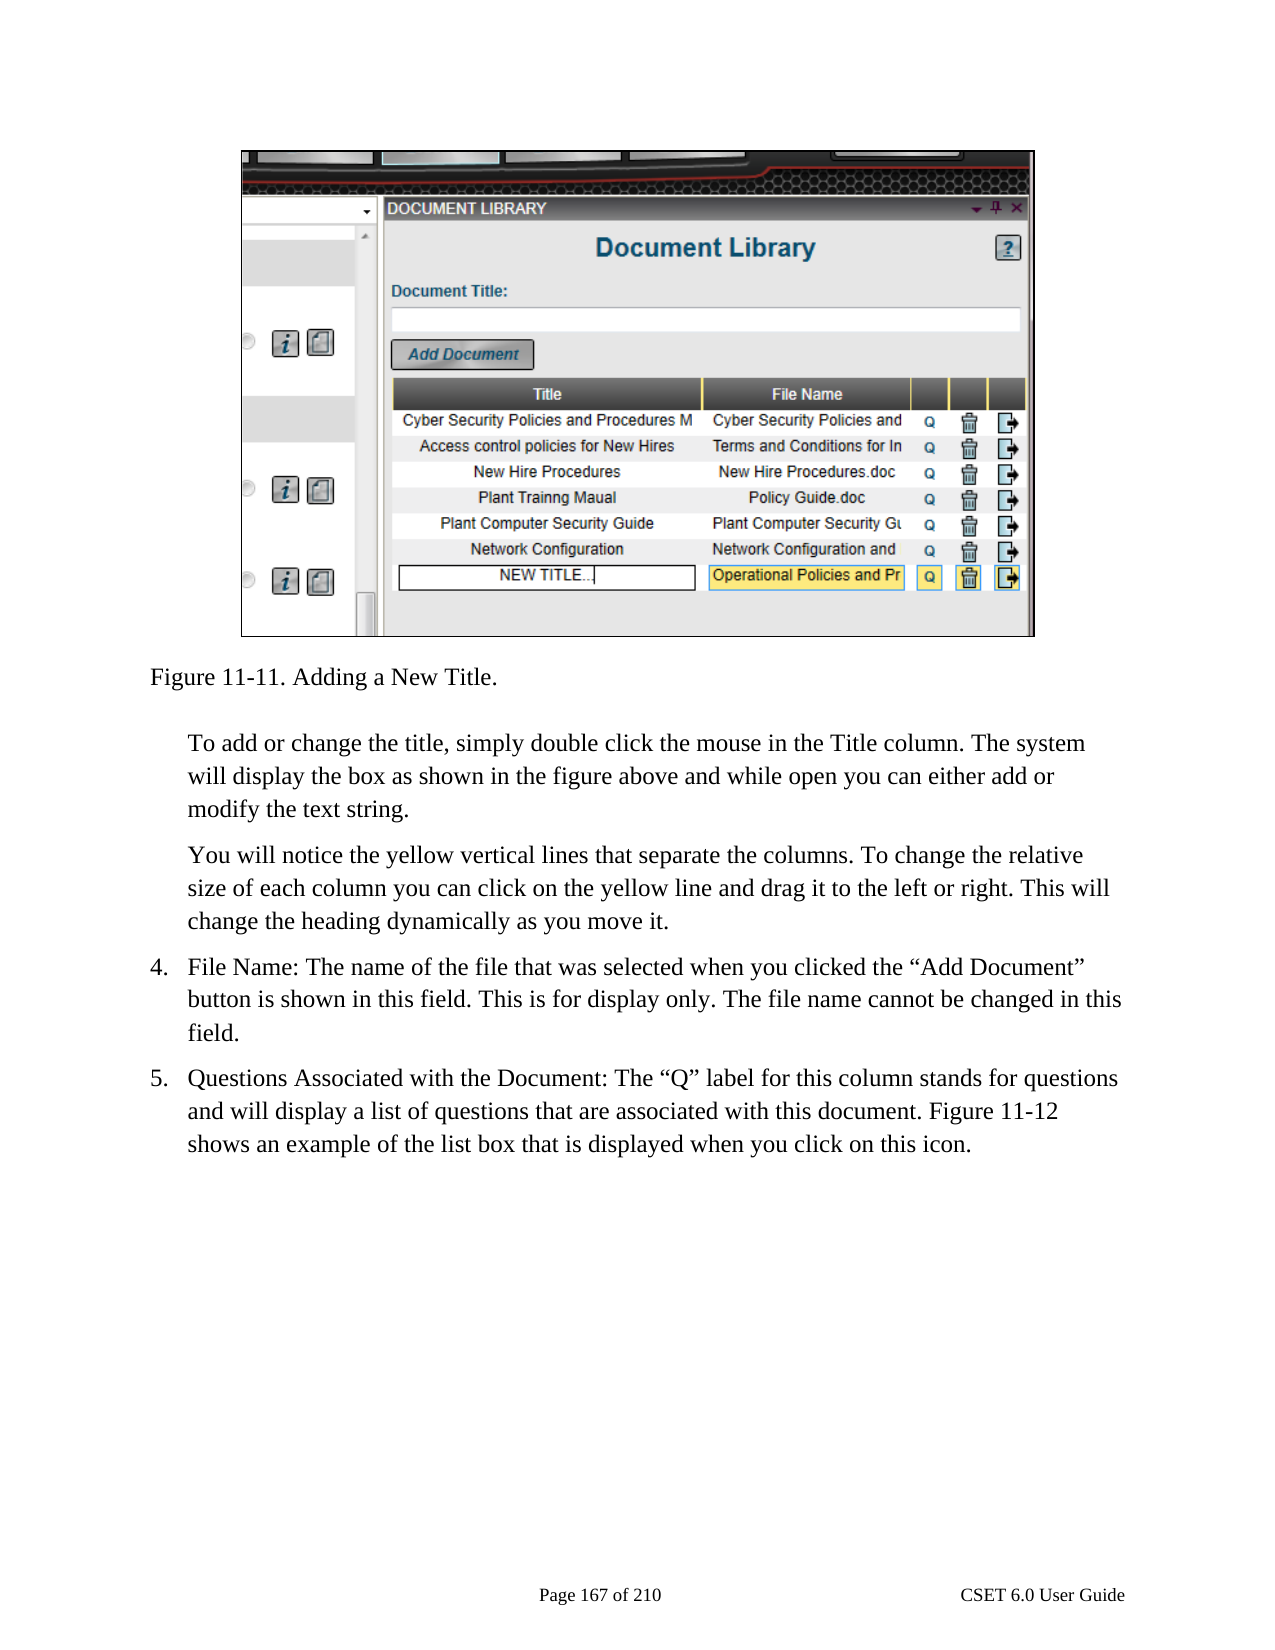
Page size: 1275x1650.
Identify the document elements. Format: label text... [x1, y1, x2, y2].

list File Name: The name of the file that was selected when you clicked the “Add Document” button is shown in this field. This is for display only. The file name cannot be changed in this field. [150, 952, 1125, 1046]
picture [242, 152, 1033, 636]
text Figure 11-11. Adding a New Title. [150, 662, 1125, 691]
list You will notice the yellow vertical lines that separate the columns. To change the relative size of each column you can click on the yellow line and drag it to the left or right. This will change the heading dynamically as you move it. [187, 840, 1125, 935]
list Questions Associated with the Document: The “Q” label for this column stands for questions and will display a list of questions that are associated with this document. Figure 11-12 shows an example of the list box that is displayed when you click on this icon. [150, 1063, 1125, 1158]
list To add or change the title, simply double click the mouse in the Title column. The system will display the box as shown in the figure above and while open you can either add or modify the text string. [187, 728, 1125, 823]
